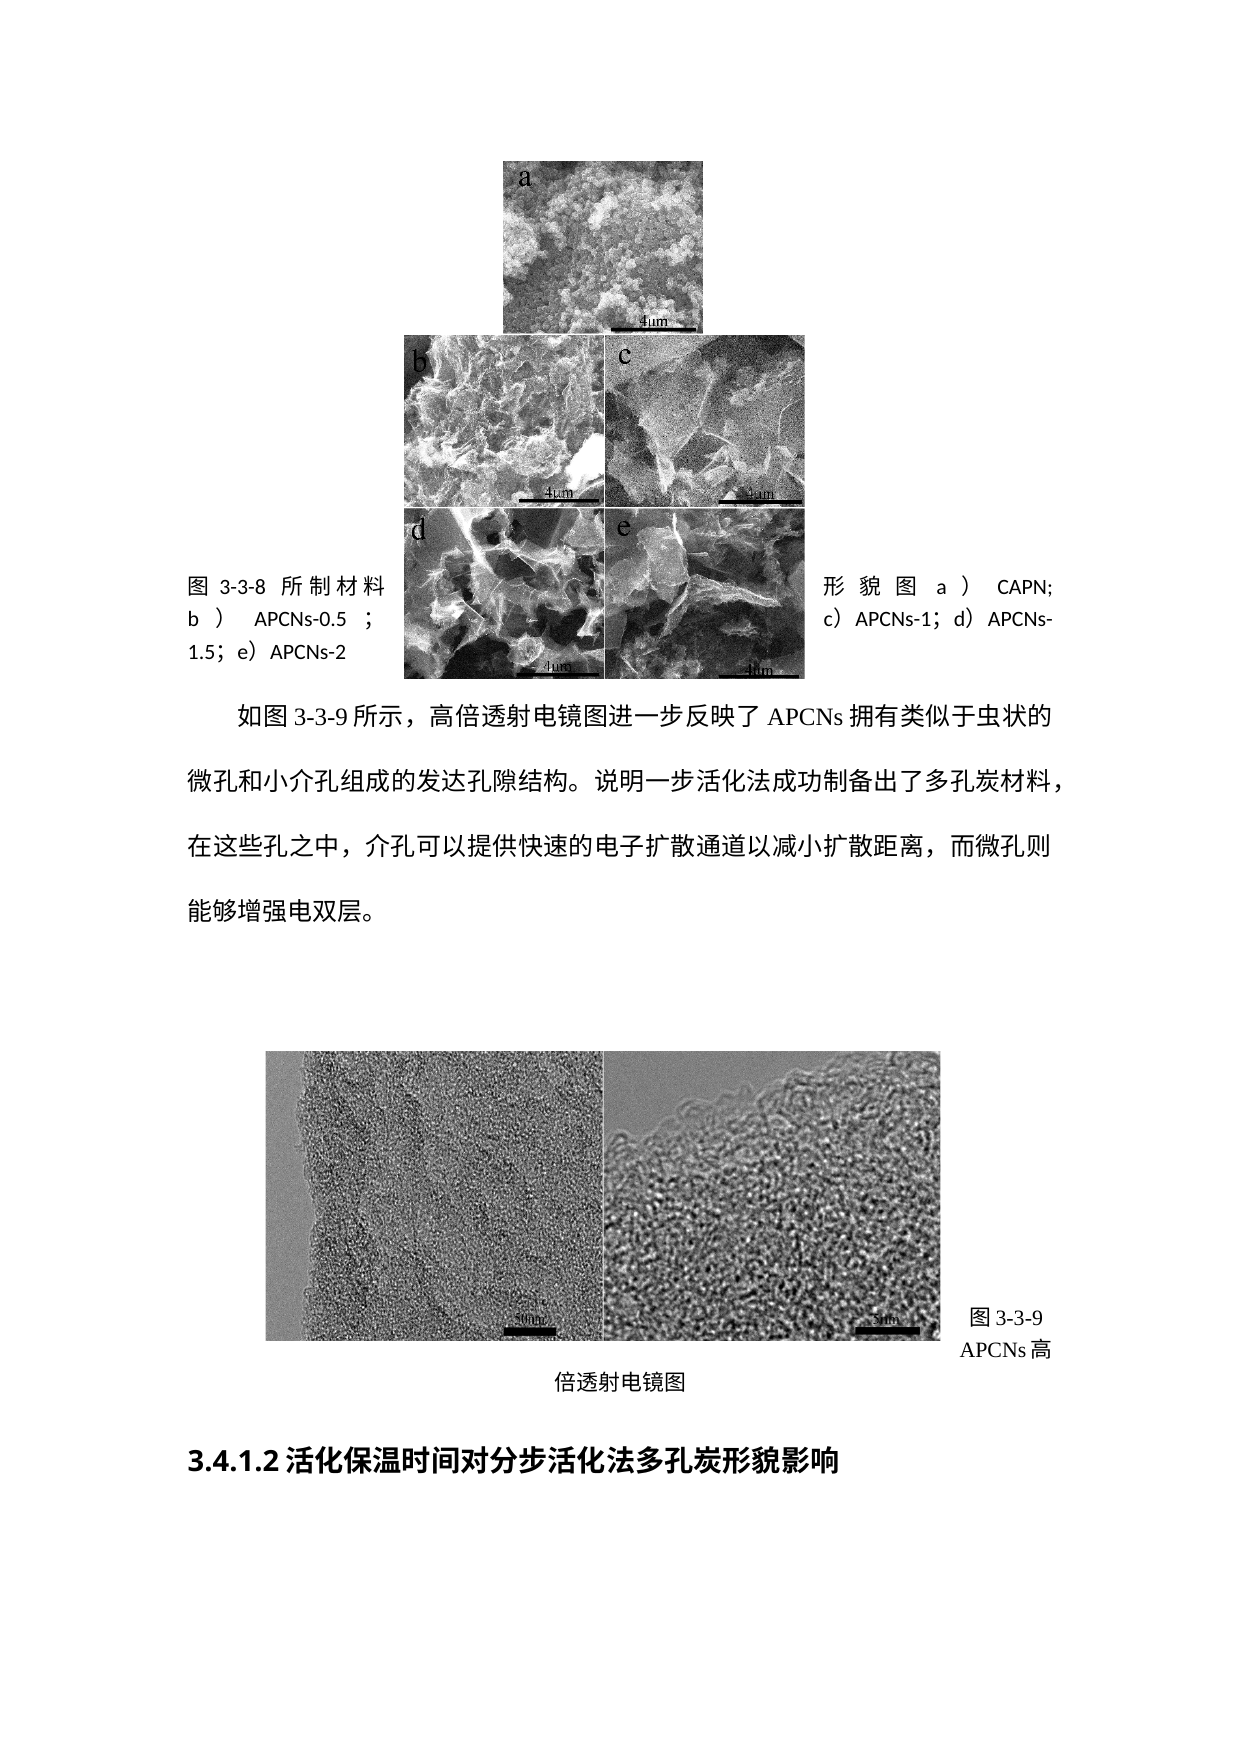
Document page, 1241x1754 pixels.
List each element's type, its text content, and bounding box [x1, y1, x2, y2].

text 图3-3-8 所制材料形貌图a）CAPN; b）APCNs-0.5；c）APCNs-1；d）APCNs-1.5；e）APCNs-2 [187, 568, 404, 666]
text 图3-3-8 所制材料形貌图a）CAPN; b）APCNs-0.5；c）APCNs-1；d）APCNs-1.5；e）APCNs-2 [805, 568, 1053, 666]
picture [404, 161, 805, 679]
subtitle 3.4.1.2活化保温时间对分步活化法多孔炭形貌影响 [187, 1426, 1053, 1491]
picture [265, 1051, 941, 1341]
text 图3-3-9 APCNs高倍透射电镜图 [187, 1299, 1053, 1397]
text 如图3-3-9所示，高倍透射电镜图进一步反映了APCNs拥有类似于虫状的微孔和小介孔组成的发达孔隙结构。说明一步活化法成功制备出了多孔炭材料，在这些孔之中，介孔可以提供快速的电子扩散通道以减小扩散距离，而微孔则能够增强电双层。 [187, 682, 1053, 942]
